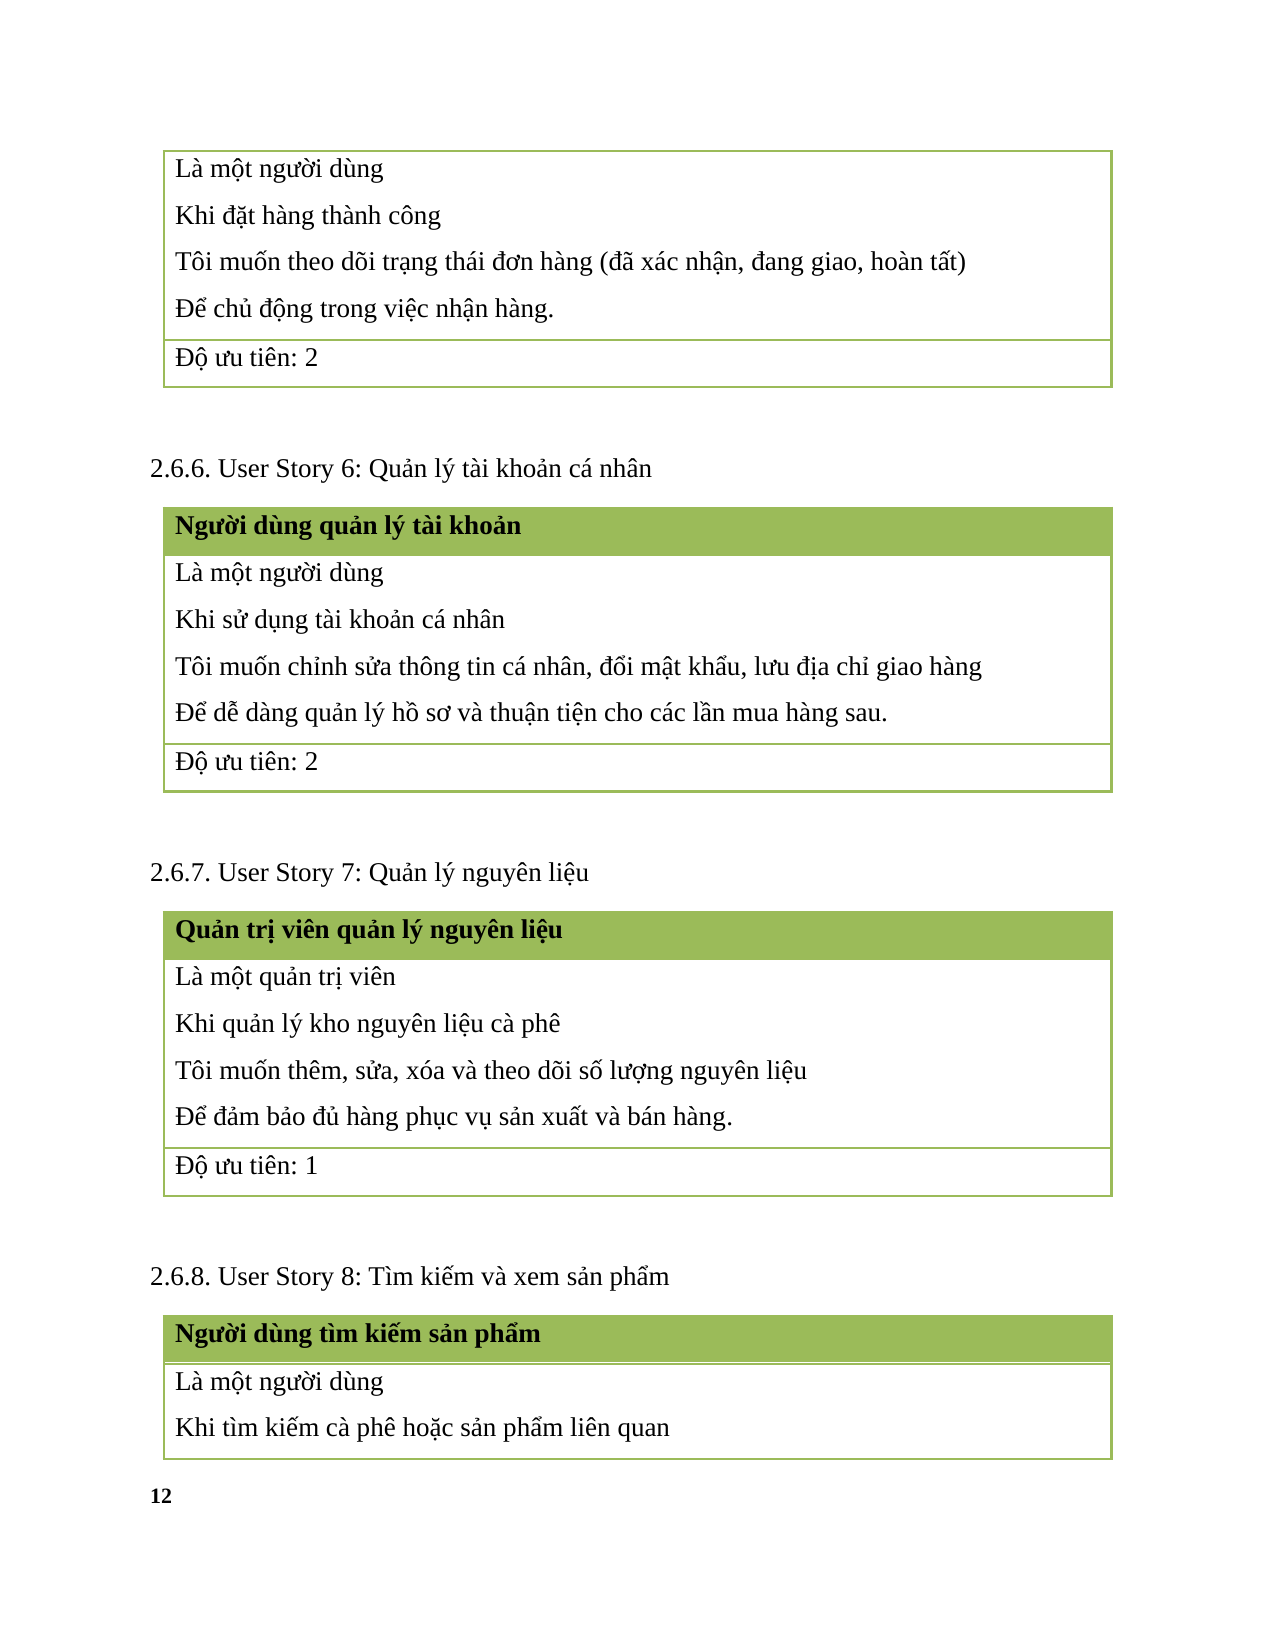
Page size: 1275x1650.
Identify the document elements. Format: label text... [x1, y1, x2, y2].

subtitle 2.6.7. User Story 7: Quản lý nguyên liệu [150, 856, 1125, 887]
table_header Người dùng quản lý tài khoản [165, 509, 1110, 554]
table_cell Độ ưu tiên: 2 [165, 341, 1110, 386]
subtitle 2.6.6. User Story 6: Quản lý tài khoản cá nhân [150, 452, 1125, 483]
table_cell Độ ưu tiên: 1 [165, 1149, 1110, 1194]
subtitle 2.6.8. User Story 8: Tìm kiếm và xem sản phẩm [150, 1260, 1125, 1291]
table_cell Độ ưu tiên: 2 [165, 745, 1110, 790]
table_cell Là một người dùng Khi đặt hàng thành công Tôi muốn theo dõi trạng thái đơn hàng (đã xác nhận, đang giao, hoàn tất) Để chủ động trong việc nhận hàng. [165, 152, 1110, 339]
table_cell Là một quản trị viên Khi quản lý kho nguyên liệu cà phê Tôi muốn thêm, sửa, xóa và theo dõi số lượng nguyên liệu Để đảm bảo đủ hàng phục vụ sản xuất và bán hàng. [165, 960, 1110, 1147]
table_header Người dùng tìm kiếm sản phẩm [165, 1317, 1110, 1362]
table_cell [165, 1365, 1110, 1458]
table_cell Là một người dùng Khi sử dụng tài khoản cá nhân Tôi muốn chỉnh sửa thông tin cá nhân, đổi mật khẩu, lưu địa chỉ giao hàng Để dễ dàng quản lý hồ sơ và thuận tiện cho các lần mua hàng sau. [165, 556, 1110, 743]
table_header Quản trị viên quản lý nguyên liệu [165, 913, 1110, 958]
